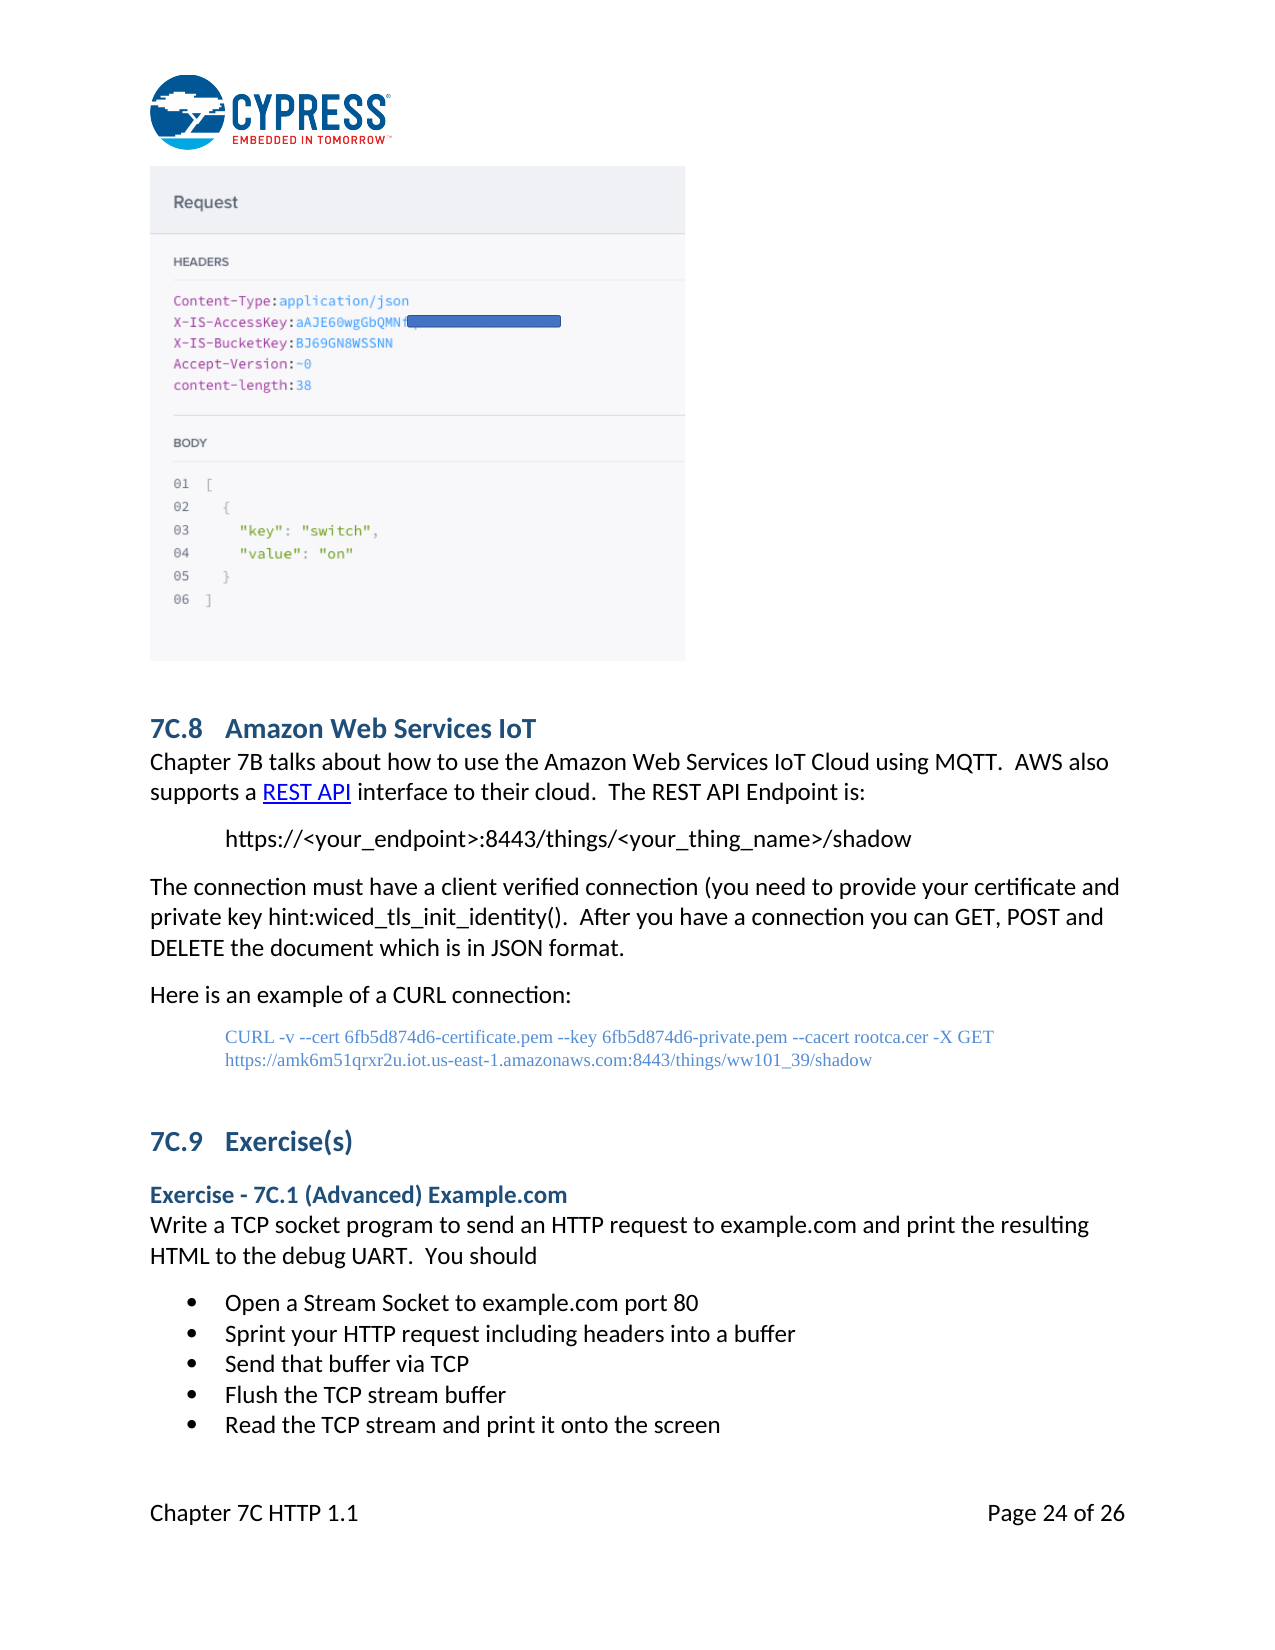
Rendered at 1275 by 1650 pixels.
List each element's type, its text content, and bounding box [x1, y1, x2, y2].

list Sprint your HTTP request including headers into a buffer [187, 1318, 1125, 1348]
text Write a TCP socket program to send an HTTP request to example.com and print the resulting HTML to the debug UART. You should [150, 1209, 1125, 1271]
list Send that buffer via TCP [187, 1348, 1125, 1379]
text The connection must have a client verified connection (you need to provide your certificate and private key hint:wiced_tls_init_identity(). After you have a connection you can GET, POST and DELETE the document which is in JSON format. [150, 871, 1125, 962]
text Chapter 7B talks about how to use the Amazon Web Services IoT Cloud using MQTT. AWS also supports a REST API interface to their cloud. The REST API Endpoint is: [150, 746, 1125, 807]
list Flush the TCP stream buffer [187, 1379, 1125, 1409]
text (Advanced) Example.com [150, 1179, 1125, 1209]
list Open a Stream Socket to example.com port 80 [187, 1287, 1125, 1318]
list https://<your_endpoint>:8443/things/<your_thing_name>/shadow [225, 823, 1125, 854]
subtitle Amazon Web Services IoT [150, 710, 1125, 746]
picture [150, 166, 686, 661]
text Here is an example of a CURL connection: [150, 979, 1125, 1009]
text CURL -v --cert 6fb5d874d6-certificate.pem --key 6fb5d874d6-private.pem --cacert rootca.cer -X GET https://amk6m51qrxr2u.iot.us-east-1.amazonaws.com:8443/things/ww101_39/shadow [225, 1026, 1125, 1071]
subtitle Exercise(s) [150, 1123, 1125, 1158]
picture [150, 75, 392, 150]
list Read the TCP stream and print it onto the screen [187, 1409, 1125, 1440]
